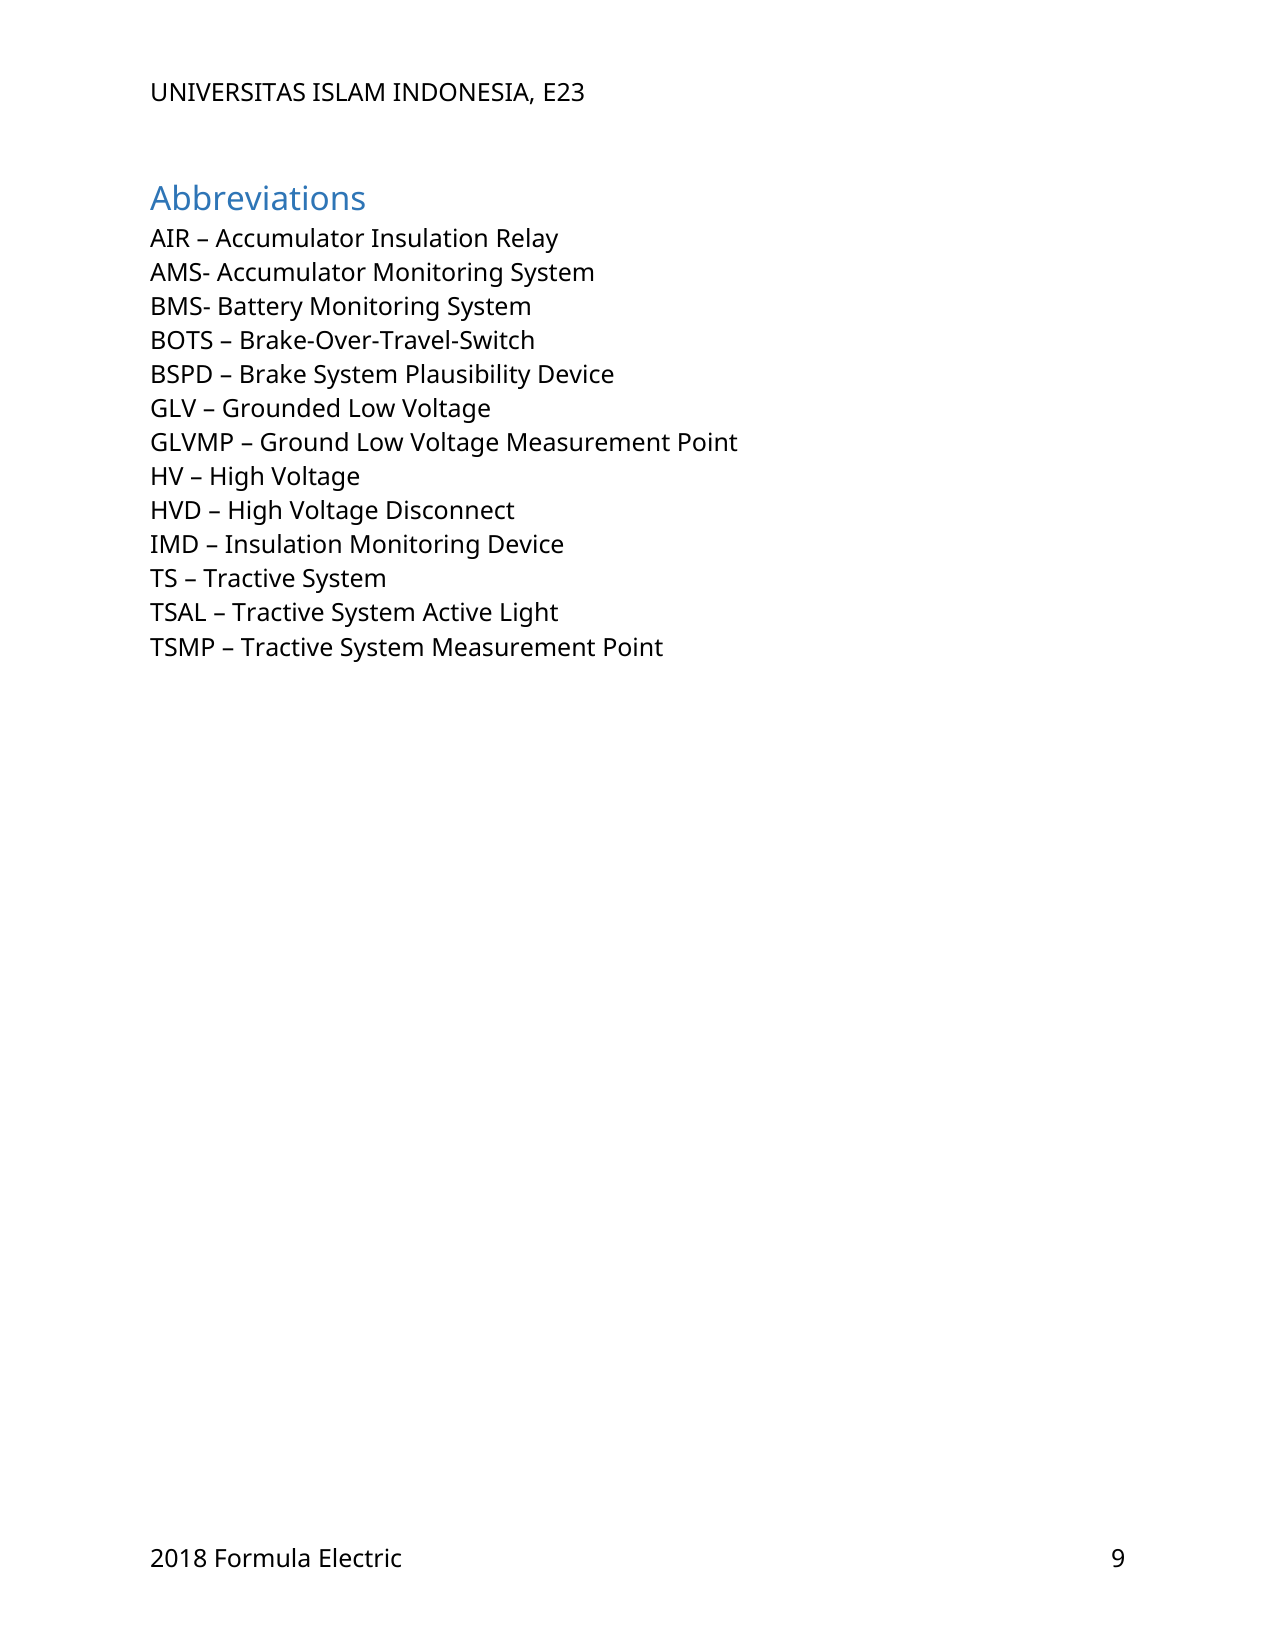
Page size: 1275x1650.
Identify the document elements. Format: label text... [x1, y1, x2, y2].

text TSAL – Tractive System Active Light [150, 595, 1125, 629]
text GLVMP – Ground Low Voltage Measurement Point [150, 425, 1125, 459]
text BMS- Battery Monitoring System [150, 288, 1125, 323]
text TS – Tractive System [150, 561, 1125, 595]
text HV – High Voltage [150, 459, 1125, 493]
subtitle Abbreviations [150, 175, 1125, 220]
text TSMP – Tractive System Measurement Point [150, 629, 1125, 663]
text HVD – High Voltage Disconnect [150, 493, 1125, 527]
text BOTS – Brake-Over-Travel-Switch [150, 323, 1125, 357]
text AIR – Accumulator Insulation Relay [150, 220, 1125, 254]
text GLV – Grounded Low Voltage [150, 391, 1125, 425]
text AMS- Accumulator Monitoring System [150, 254, 1125, 288]
text IMD – Insulation Monitoring Device [150, 527, 1125, 561]
text BSPD – Brake System Plausibility Device [150, 357, 1125, 391]
